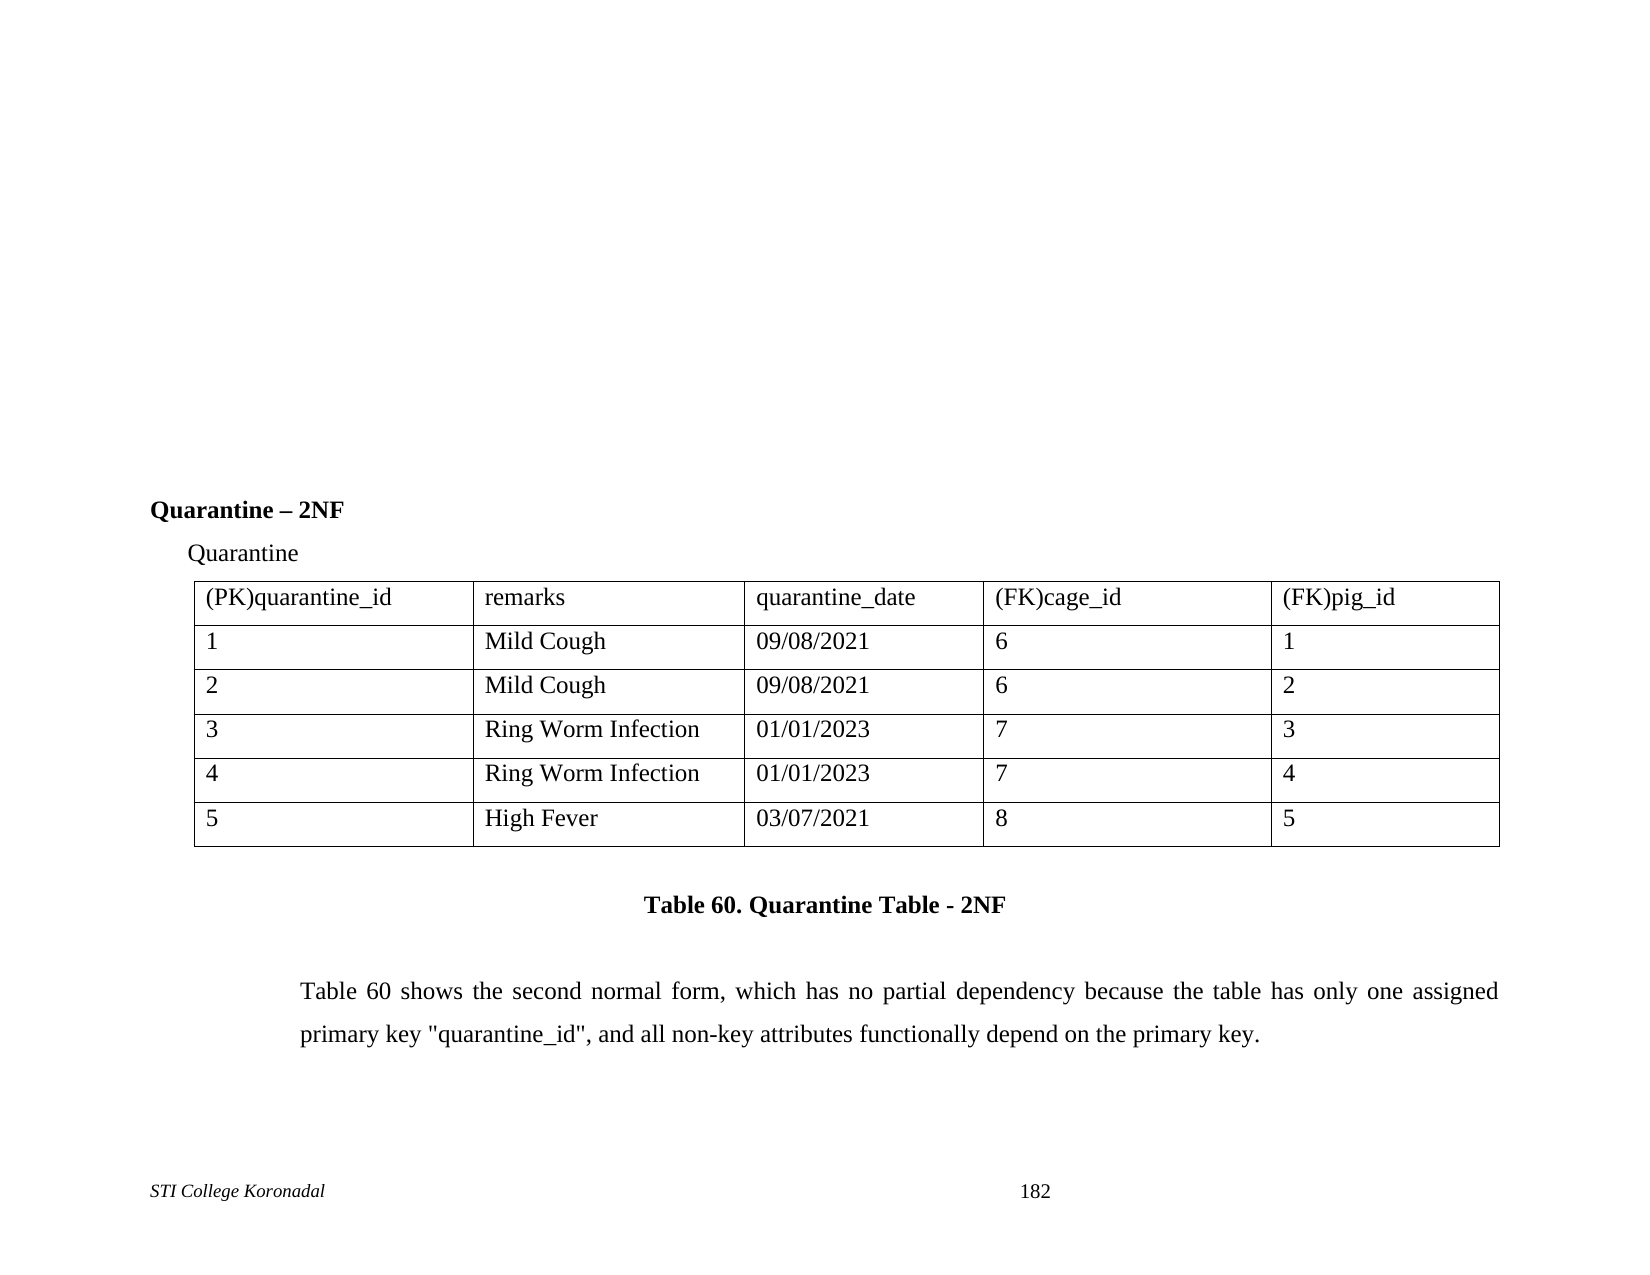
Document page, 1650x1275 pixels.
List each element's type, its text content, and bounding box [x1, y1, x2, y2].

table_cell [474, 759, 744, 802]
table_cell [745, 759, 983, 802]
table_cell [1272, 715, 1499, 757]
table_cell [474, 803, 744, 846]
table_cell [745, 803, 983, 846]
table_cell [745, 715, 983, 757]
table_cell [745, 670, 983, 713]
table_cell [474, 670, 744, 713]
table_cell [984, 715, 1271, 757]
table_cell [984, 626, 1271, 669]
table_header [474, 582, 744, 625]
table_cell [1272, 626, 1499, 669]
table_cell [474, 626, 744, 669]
text Table 60 shows the second normal form, which has no partial dependency because the table has only one assigned primary key "quarantine_id", and all non-key attributes functionally depend on the primary key. [300, 976, 1500, 1048]
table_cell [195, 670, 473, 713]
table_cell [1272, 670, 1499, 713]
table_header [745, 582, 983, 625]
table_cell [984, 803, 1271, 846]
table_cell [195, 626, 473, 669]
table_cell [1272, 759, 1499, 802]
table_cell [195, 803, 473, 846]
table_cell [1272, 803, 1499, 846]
text Table 60. Quarantine Table - 2NF [150, 890, 1500, 918]
text Quarantine [150, 538, 1500, 567]
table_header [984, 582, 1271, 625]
text Quarantine – 2NF [150, 495, 1500, 524]
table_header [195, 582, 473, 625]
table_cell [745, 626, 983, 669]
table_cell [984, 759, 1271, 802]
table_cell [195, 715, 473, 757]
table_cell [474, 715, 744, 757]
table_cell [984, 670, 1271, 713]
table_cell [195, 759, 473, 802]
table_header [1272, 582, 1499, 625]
